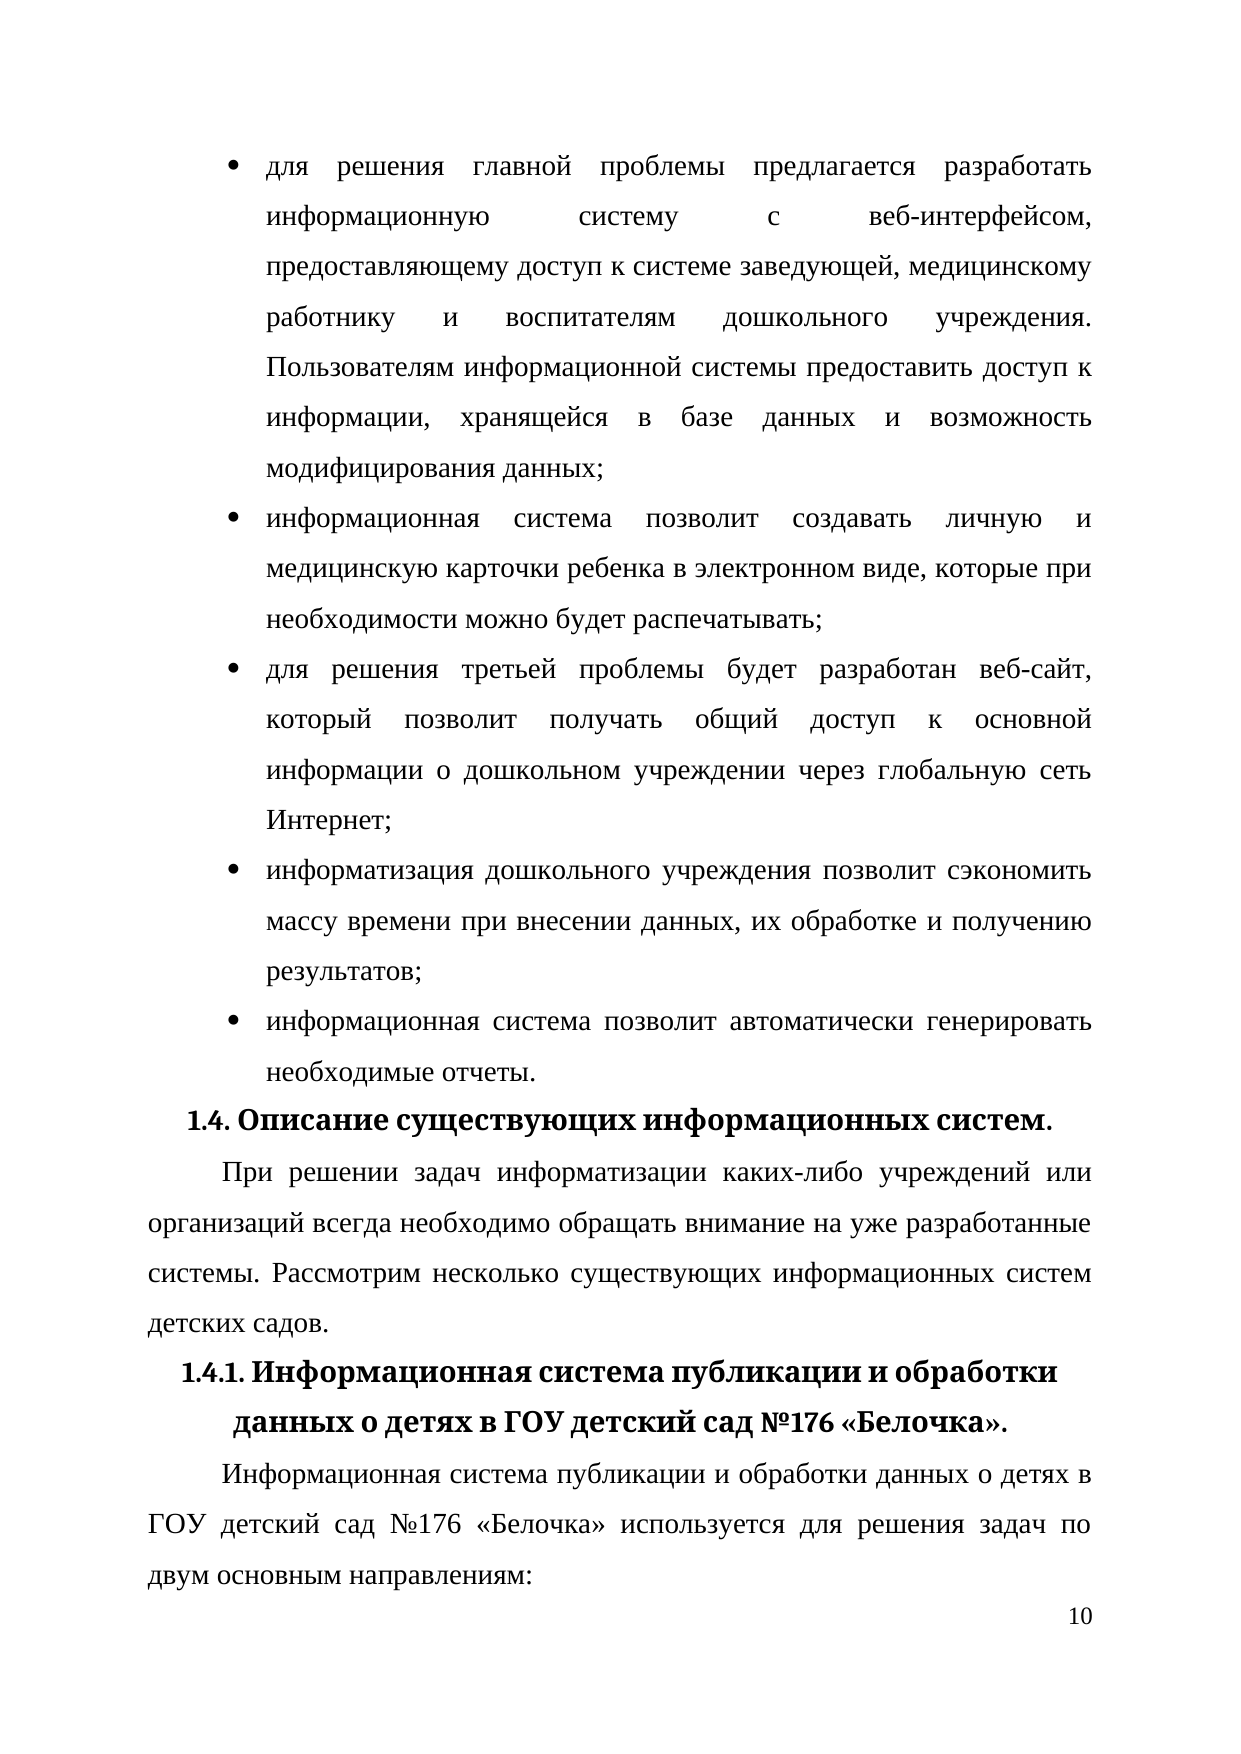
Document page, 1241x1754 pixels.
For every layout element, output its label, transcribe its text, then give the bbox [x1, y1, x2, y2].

list информатизация дошкольного учреждения позволит сэкономить массу времени при внесении данных, их обработке и получению результатов; [228, 852, 1092, 987]
list для решения главной проблемы предлагается разработать информационную систему с веб-интерфейсом, предоставляющему доступ к системе заведующей, медицинскому работнику и воспитателям дошкольного учреждения. Пользователям информационной системы предоставить доступ к информации, хранящейся в базе данных и возможность модифицирования данных; [228, 148, 1092, 483]
list информационная система позволит автоматически генерировать необходимые отчеты. [228, 1003, 1092, 1087]
subtitle 1.4.1. Информационная система публикации и обработки данных о детях в ГОУ детский сад №176 «Белочка». [148, 1356, 1092, 1439]
list информационная система позволит создавать личную и медицинскую карточки ребенка в электронном виде, которые при необходимости можно будет распечатывать; [228, 500, 1092, 634]
text Информационная система публикации и обработки данных о детях в ГОУ детский сад №176 «Белочка» используется для решения задач по двум основным направлениям: [148, 1456, 1092, 1591]
list для решения третьей проблемы будет разработан веб-сайт, который позволит получать общий доступ к основной информации о дошкольном учреждении через глобальную сеть Интернет; [228, 651, 1092, 836]
text При решении задач информатизации каких-либо учреждений или организаций всегда необходимо обращать внимание на уже разработанные системы. Рассмотрим несколько существующих информационных систем детских садов. [148, 1154, 1092, 1339]
subtitle 1.4. Описание существующих информационных систем. [148, 1104, 1092, 1138]
